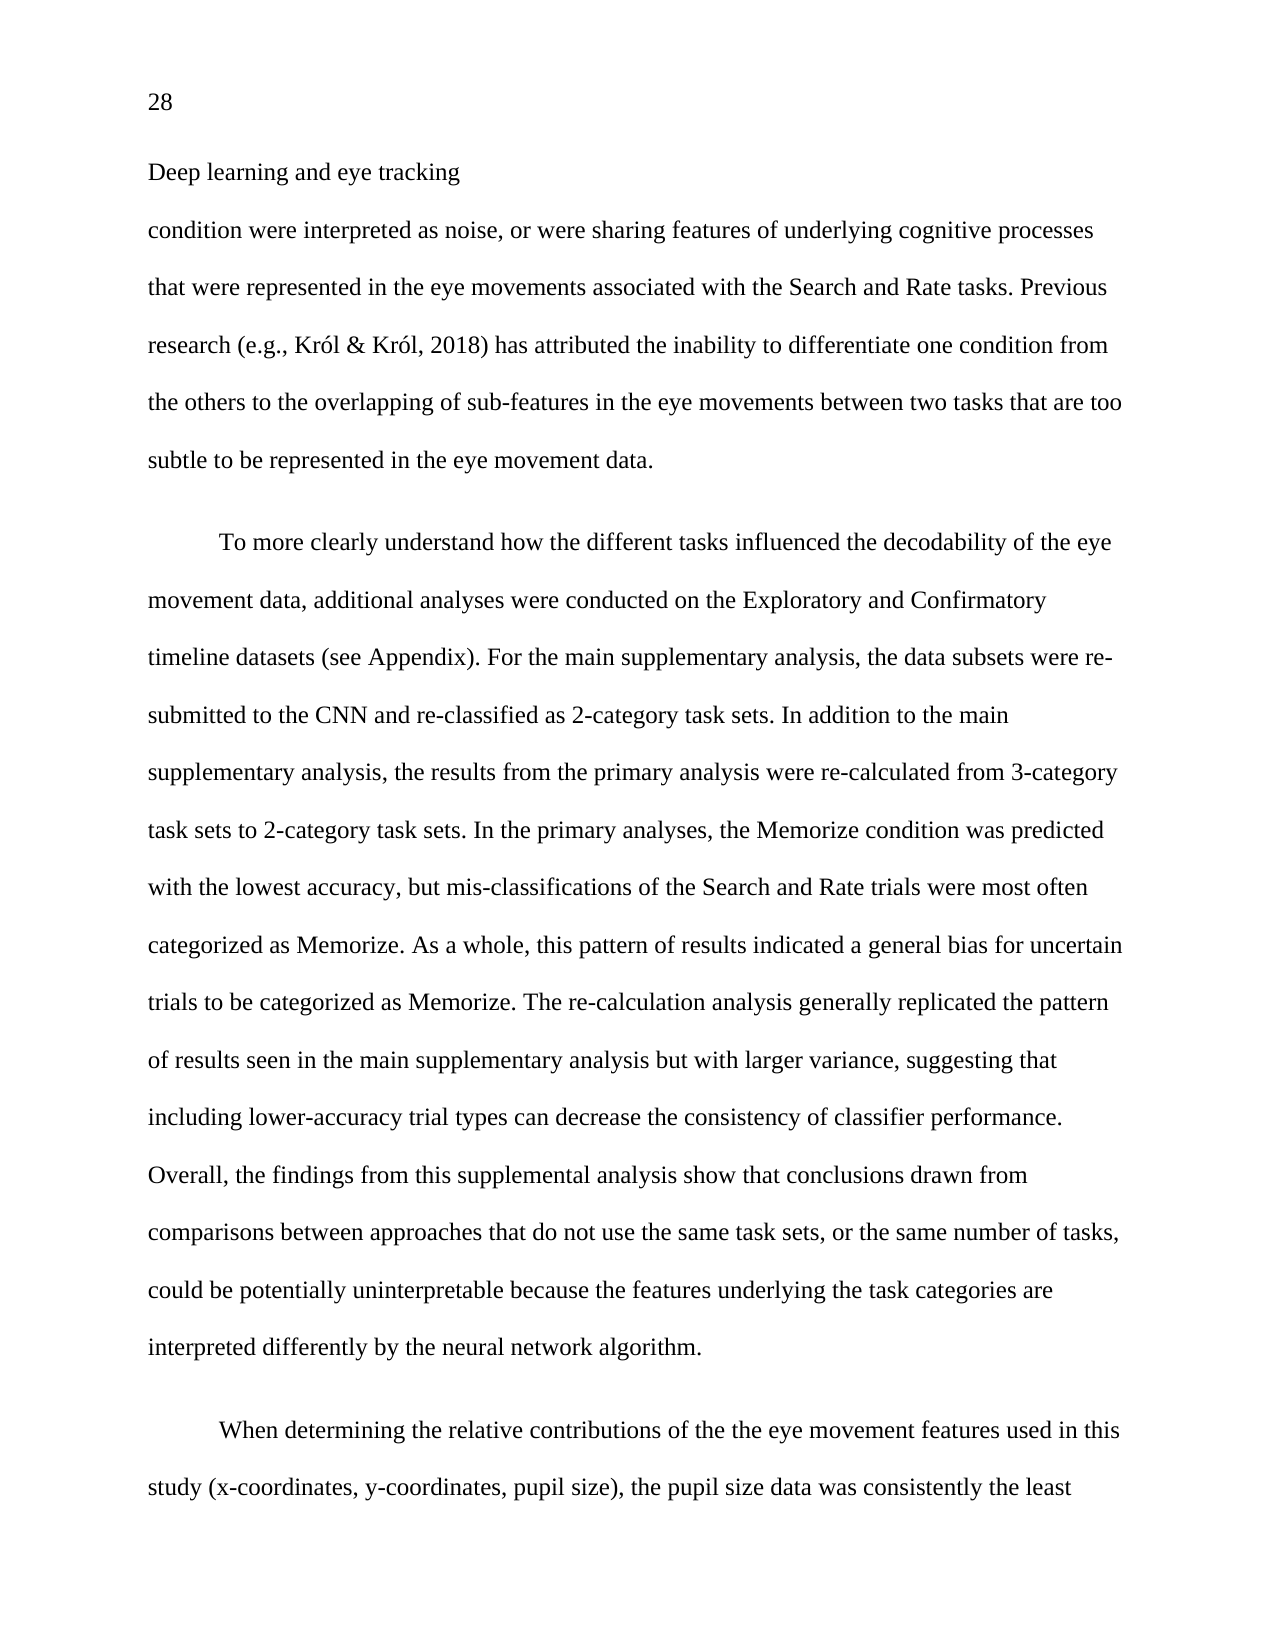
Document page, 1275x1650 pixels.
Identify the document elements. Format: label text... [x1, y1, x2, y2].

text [148, 215, 1127, 474]
text To more clearly understand how the different tasks influenced the decodability of the eye movement data, additional analyses were conducted on the Exploratory and Confirmatory timeline datasets (see Appendix). For the main supplementary analysis, the data subsets were re-submitted to the CNN and re-classified as 2-category task sets. In addition to the main supplementary analysis, the results from the primary analysis were re-calculated from 3-category task sets to 2-category task sets. In the primary analyses, the Memorize condition was predicted with the lowest accuracy, but mis-classifications of the Search and Rate trials were most often categorized as Memorize. As a whole, this pattern of results indicated a general bias for uncertain trials to be categorized as Memorize. The re-calculation analysis generally replicated the pattern of results seen in the main supplementary analysis but with larger variance, suggesting that including lower-accuracy trial types can decrease the consistency of classifier performance. Overall, the findings from this supplemental analysis show that conclusions drawn from comparisons between approaches that do not use the same task sets, or the same number of tasks, could be potentially uninterpretable because the features underlying the task categories are interpreted differently by the neural network algorithm. [148, 527, 1127, 1361]
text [148, 1415, 1127, 1501]
